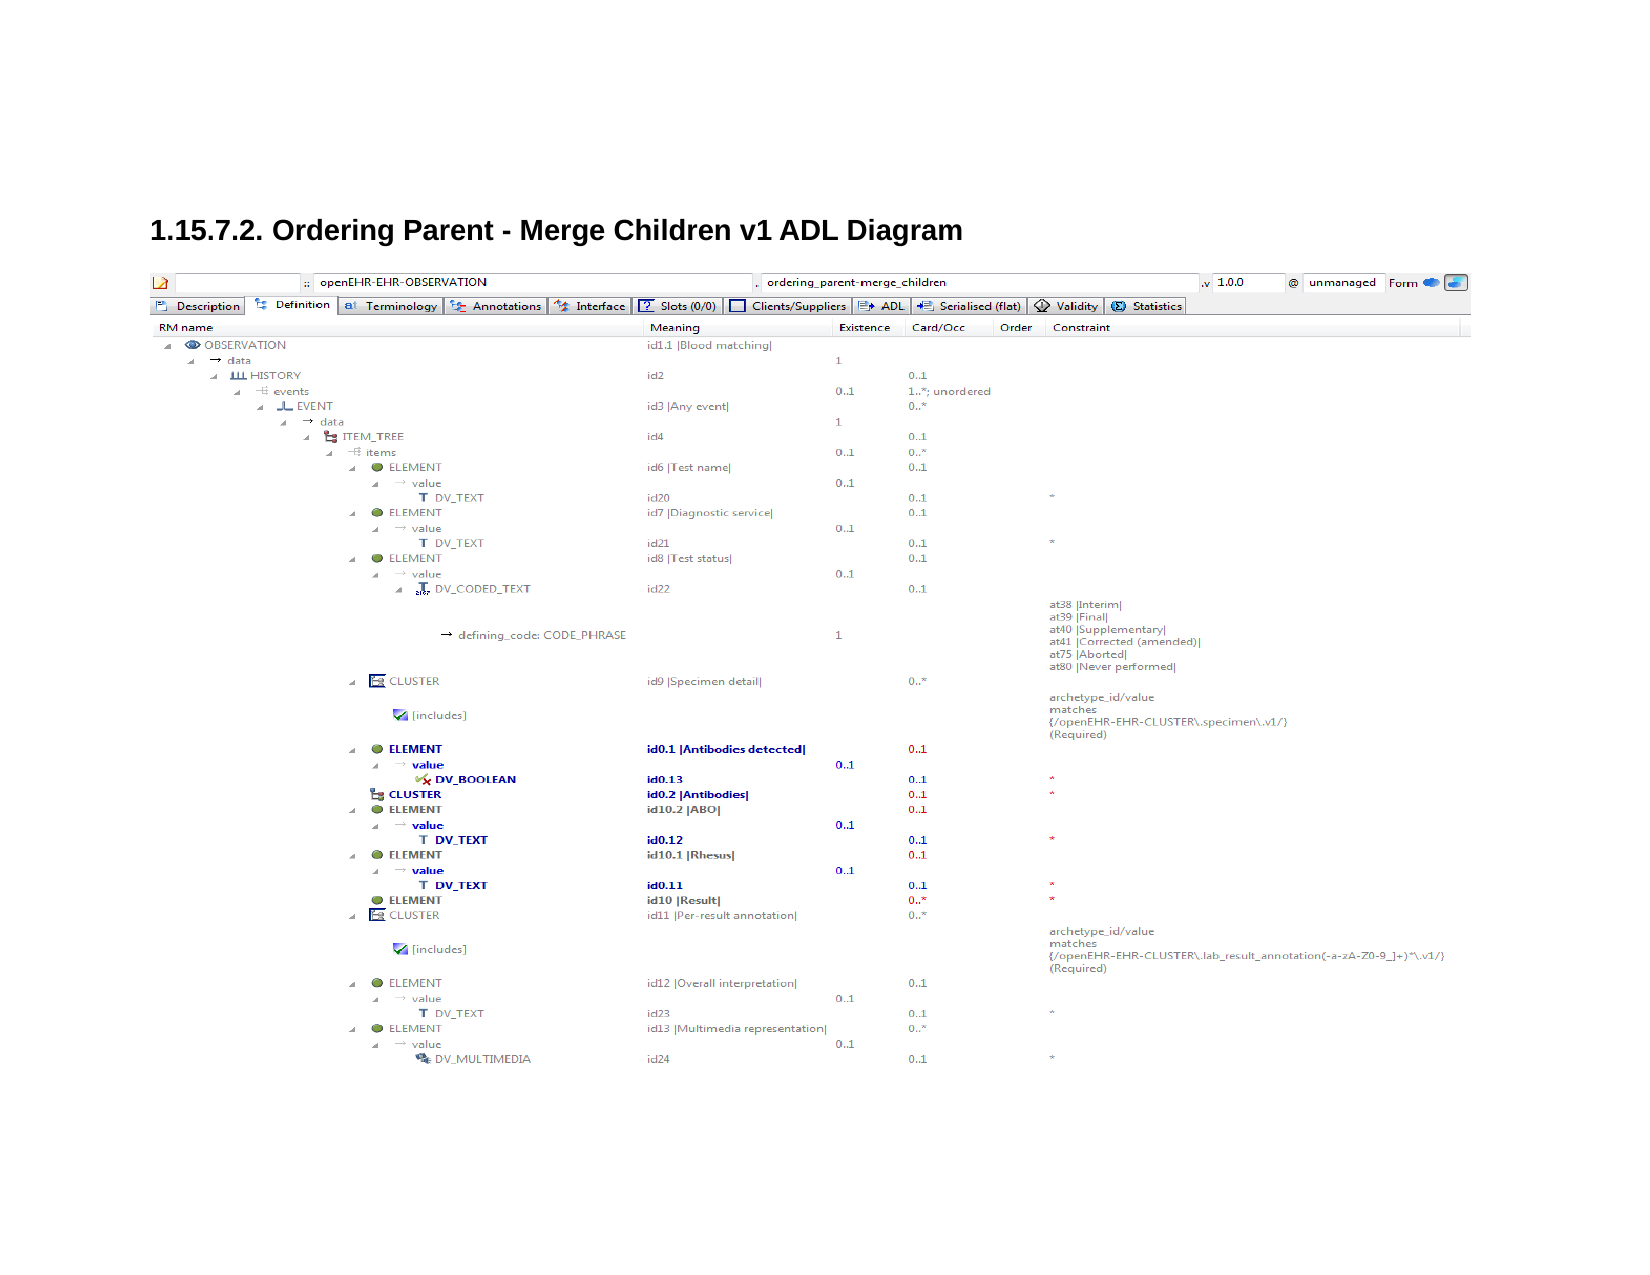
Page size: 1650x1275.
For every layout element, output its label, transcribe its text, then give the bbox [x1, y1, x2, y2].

picture [150, 273, 1471, 1078]
subtitle Ordering Parent - Merge Children v1 ADL Diagram [150, 213, 1500, 246]
